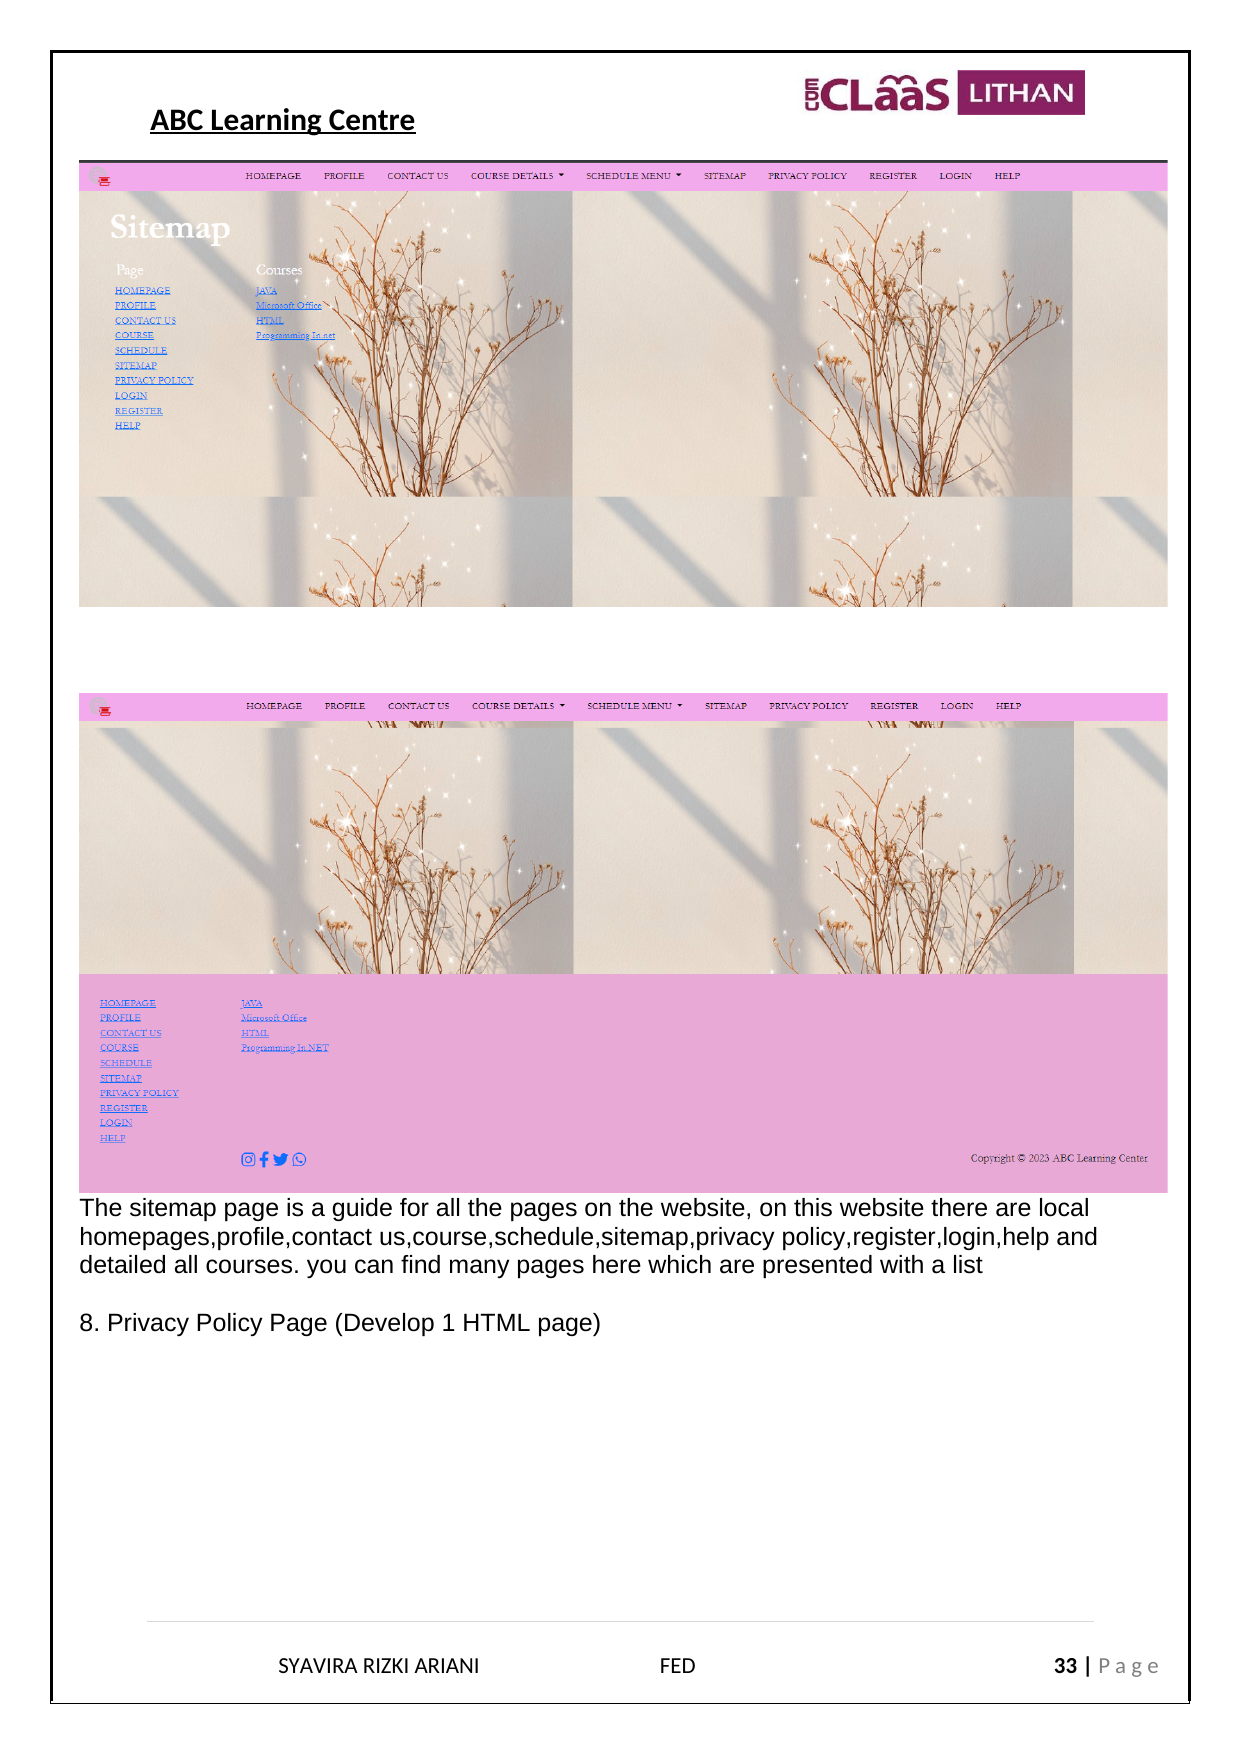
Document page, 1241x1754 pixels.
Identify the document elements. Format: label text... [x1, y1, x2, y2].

picture [79, 693, 1168, 1193]
text The sitemap page is a guide for all the pages on the website, on this website there are local homepages,profile,contact us,course,schedule,sitemap,privacy policy,register,login,help and detailed all courses. you can find many pages here which are presented with a list [79, 1193, 1167, 1279]
picture [79, 160, 1168, 607]
picture [157, 114, 162, 122]
text 8. Privacy Policy Page (Develop 1 HTML page) [79, 1308, 1167, 1336]
picture [150, 70, 1095, 132]
